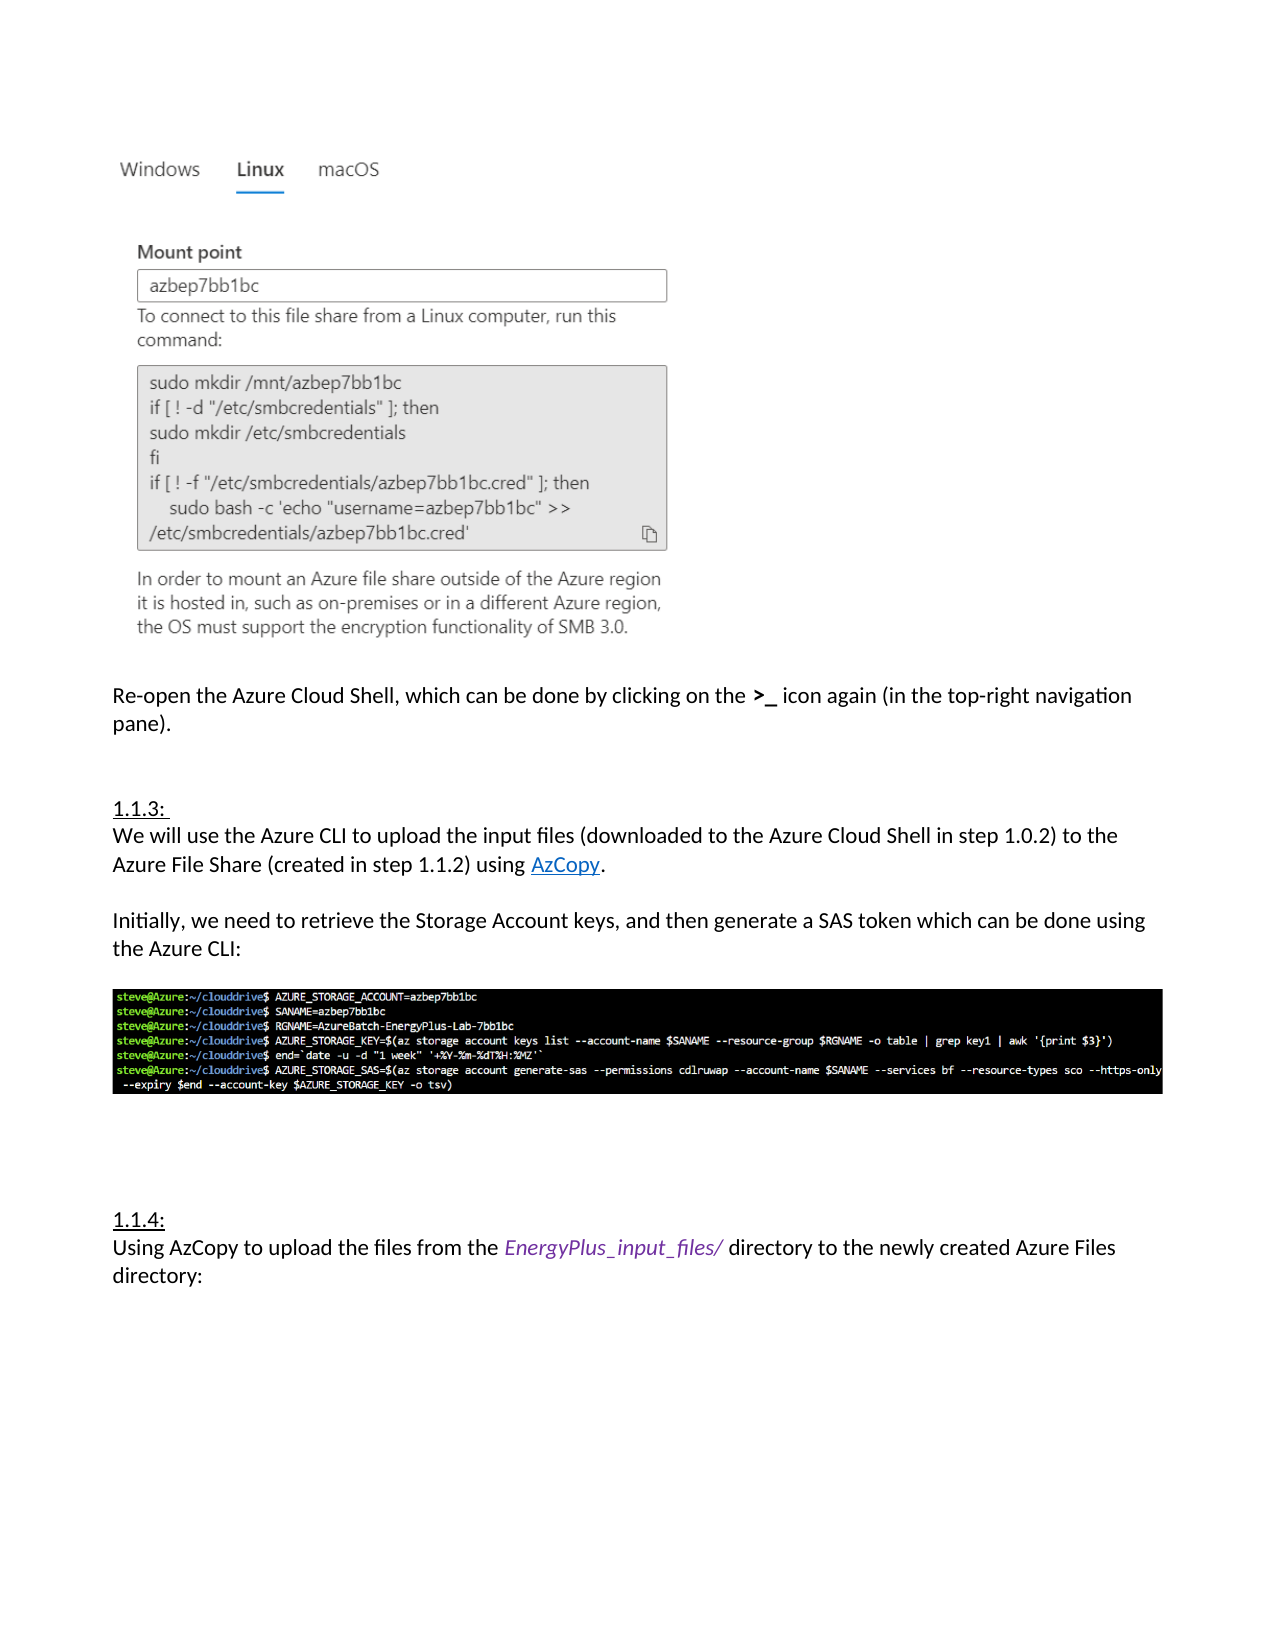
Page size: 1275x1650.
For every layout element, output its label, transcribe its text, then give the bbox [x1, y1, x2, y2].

picture [112, 150, 683, 651]
text 1.1.3: [112, 794, 1162, 822]
text Using AzCopy to upload the files from the EnergyPlus_input_files/ directory to the newly created Azure Files directory: [112, 1233, 1162, 1289]
text We will use the Azure CLI to upload the input files (downloaded to the Azure Cloud Shell in step 1.0.2) to the Azure File Share (created in step 1.1.2) using AzCopy. [112, 822, 1162, 878]
picture [112, 989, 1163, 1094]
text Re-open the Azure Cloud Shell, which can be done by clicking on the >_ icon again (in the top-right navigation pane). [112, 679, 1162, 738]
text 1.1.4: [112, 1205, 1162, 1233]
text Initially, we need to retrieve the Storage Account keys, and then generate a SAS token which can be done using the Azure CLI: [112, 906, 1162, 962]
